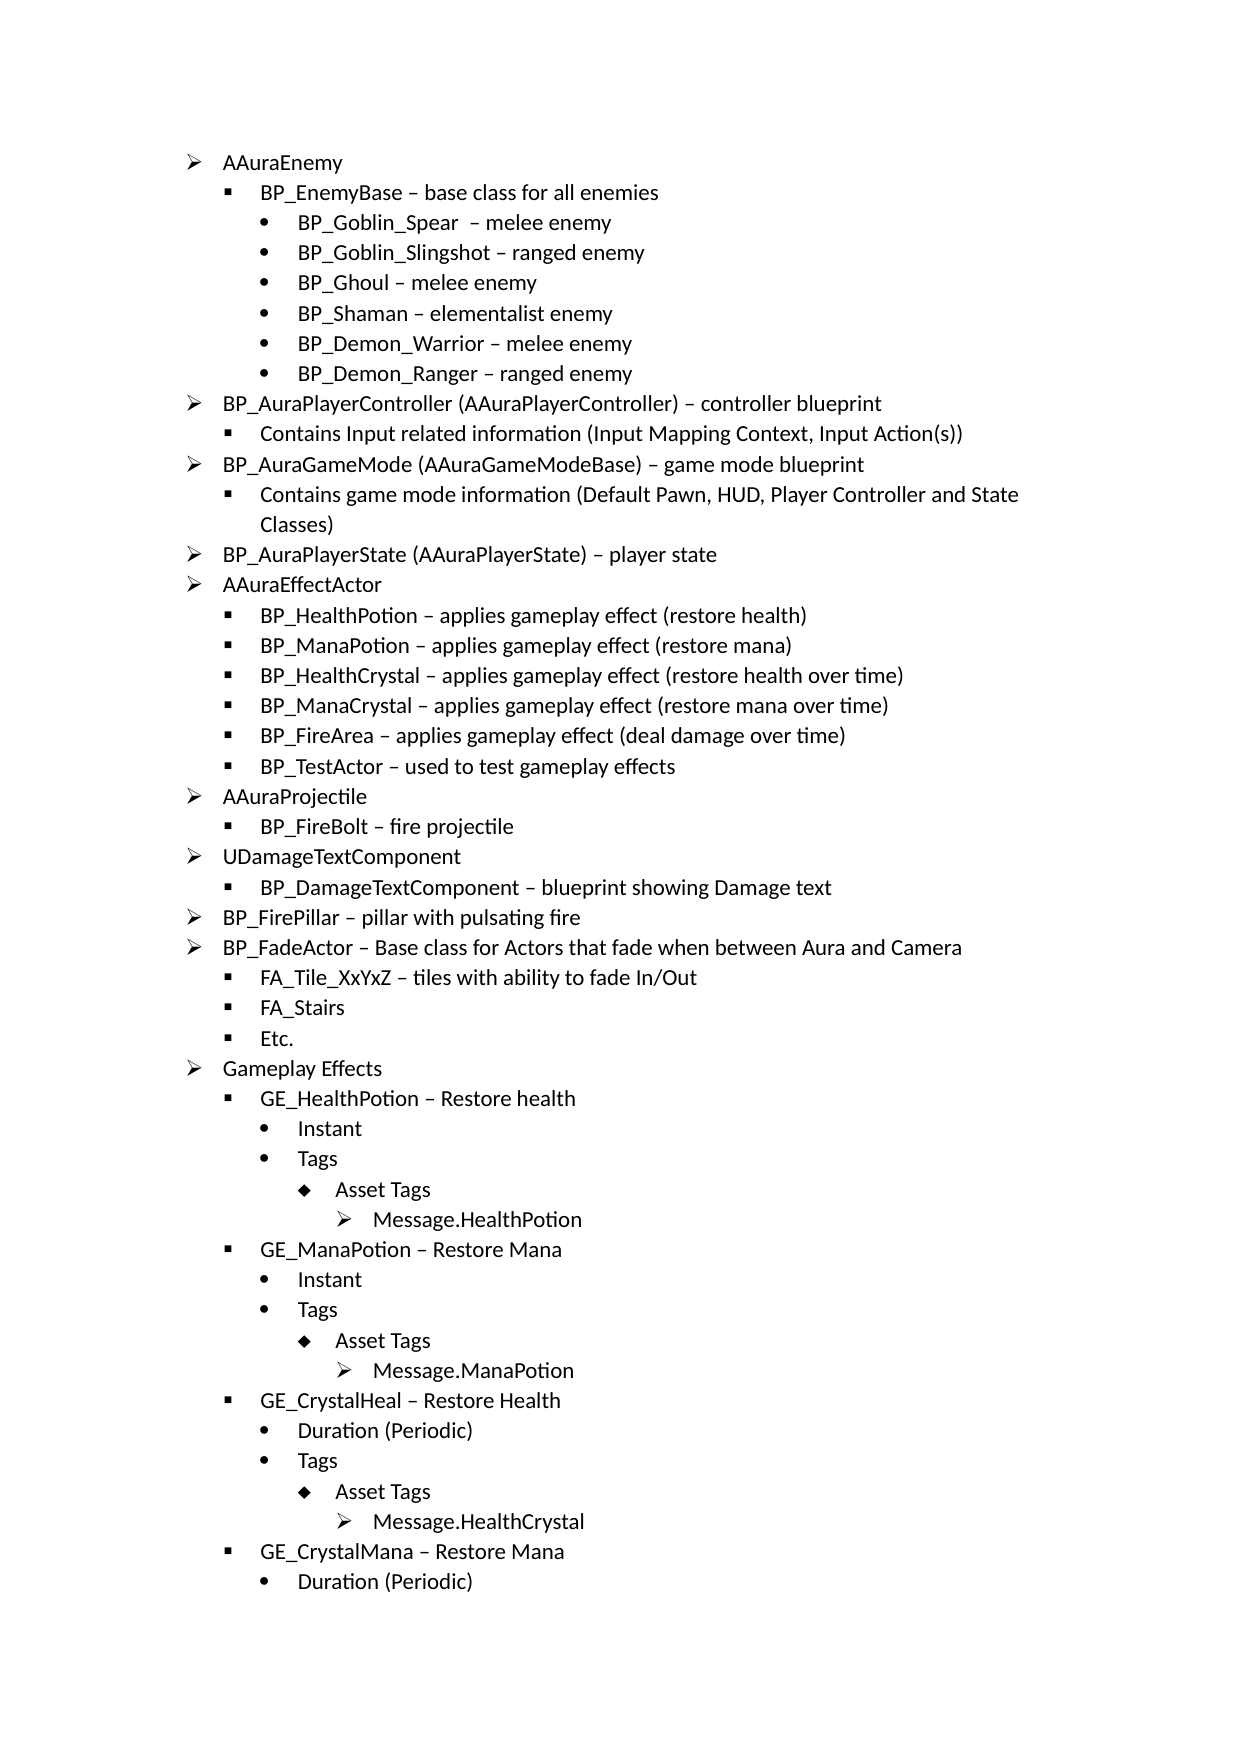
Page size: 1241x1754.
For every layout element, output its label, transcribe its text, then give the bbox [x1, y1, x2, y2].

list BP_AuraPlayerController (AAuraPlayerController) – controller blueprint [185, 389, 1093, 417]
list Asset Tags [298, 1175, 1093, 1203]
list AAuraEffectActor [185, 571, 1093, 598]
list FA_Stairs [223, 993, 1093, 1021]
list BP_HealthPotion – applies gameplay effect (restore health) [223, 601, 1093, 629]
list Gameplay Effects [185, 1054, 1093, 1082]
list BP_AuraGameMode (AAuraGameModeBase) – game mode blueprint [185, 450, 1093, 478]
list AAuraProjectile [185, 782, 1093, 810]
list Message.HealthCrystal [335, 1507, 1093, 1535]
list BP_Demon_Ranger – ranged enemy [260, 359, 1093, 387]
list BP_Shaman – elementalist enemy [260, 299, 1093, 327]
list Message.ManaPotion [335, 1356, 1093, 1384]
list Tags [260, 1447, 1093, 1474]
list BP_FireBolt – fire projectile [223, 812, 1093, 840]
list BP_HealthCrystal – applies gameplay effect (restore health over time) [223, 661, 1093, 689]
list BP_FadeActor – Base class for Actors that fade when between Aura and Camera [185, 933, 1093, 961]
list BP_ManaCrystal – applies gameplay effect (restore mana over time) [223, 691, 1093, 719]
list Instant [260, 1114, 1093, 1142]
list Duration (Periodic) [260, 1567, 1093, 1595]
list BP_Demon_Warrior – melee enemy [260, 329, 1093, 357]
list GE_CrystalMana – Restore Mana [223, 1537, 1093, 1565]
list GE_HealthPotion – Restore health [223, 1084, 1093, 1112]
list BP_ManaPotion – applies gameplay effect (restore mana) [223, 631, 1093, 659]
list Etc. [223, 1024, 1093, 1052]
list Asset Tags [298, 1326, 1093, 1354]
list GE_CrystalHeal – Restore Health [223, 1386, 1093, 1414]
list AAuraEnemy [185, 148, 1093, 176]
list Duration (Periodic) [260, 1416, 1093, 1444]
list Asset Tags [298, 1477, 1093, 1505]
list BP_FireArea – applies gameplay effect (deal damage over time) [223, 722, 1093, 749]
list GE_ManaPotion – Restore Mana [223, 1235, 1093, 1263]
list BP_TestActor – used to test gameplay effects [223, 752, 1093, 780]
list Tags [260, 1296, 1093, 1323]
list Contains game mode information (Default Pawn, HUD, Player Controller and State Classes) [223, 480, 1093, 538]
list BP_Goblin_Spear – melee enemy [260, 208, 1093, 236]
list BP_Ghoul – melee enemy [260, 268, 1093, 296]
list UDamageTextComponent [185, 842, 1093, 870]
list BP_AuraPlayerState (AAuraPlayerState) – player state [185, 540, 1093, 568]
list BP_EnemyBase – base class for all enemies [223, 178, 1093, 206]
list BP_FirePillar – pillar with pulsating fire [185, 903, 1093, 931]
list BP_Goblin_Slingshot – ranged enemy [260, 238, 1093, 266]
list Tags [260, 1144, 1093, 1172]
list FA_Tile_XxYxZ – tiles with ability to fade In/Out [223, 963, 1093, 991]
list Contains Input related information (Input Mapping Context, Input Action(s)) [223, 419, 1093, 447]
list Instant [260, 1265, 1093, 1293]
list BP_DamageTextComponent – blueprint showing Damage text [223, 873, 1093, 901]
list Message.HealthPotion [335, 1205, 1093, 1233]
